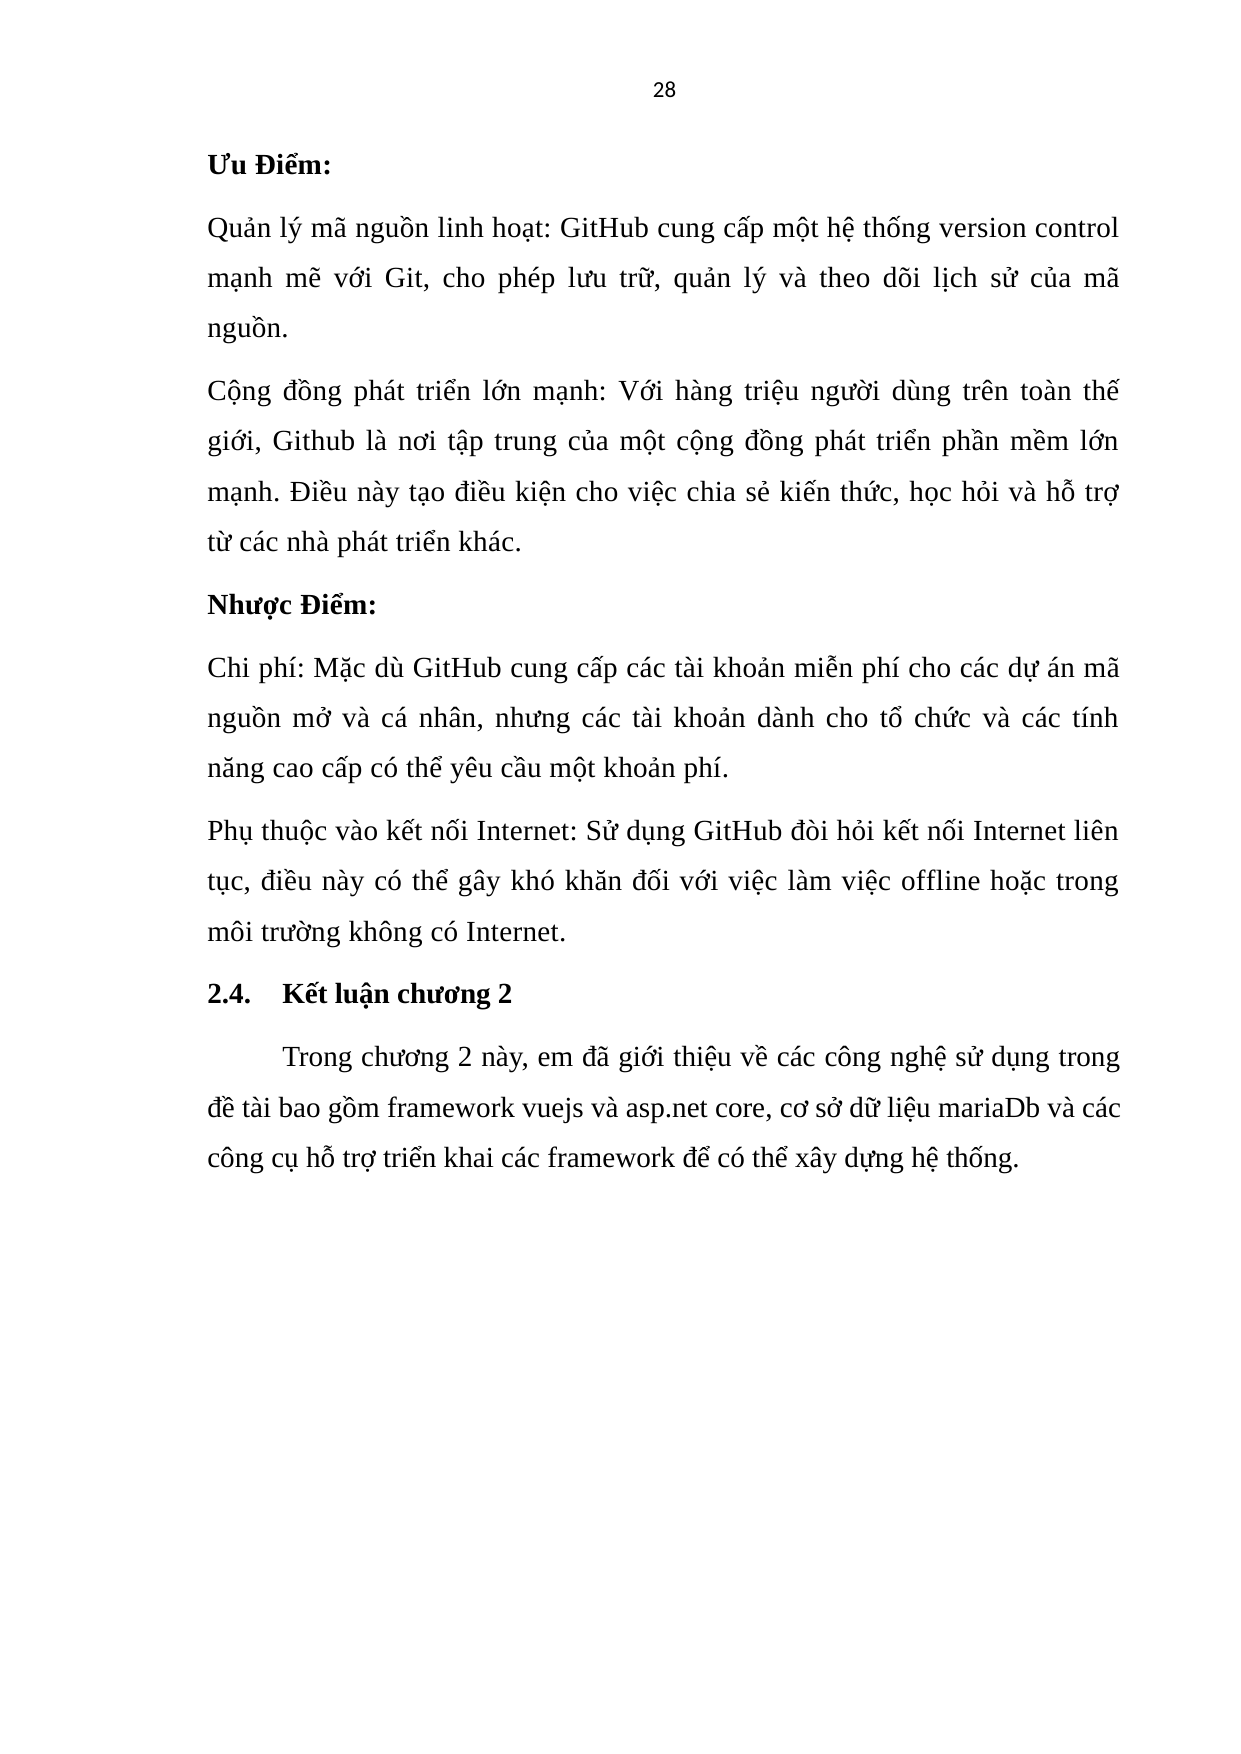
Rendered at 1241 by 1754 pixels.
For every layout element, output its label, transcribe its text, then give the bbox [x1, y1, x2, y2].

text Phụ thuộc vào kết nối Internet: Sử dụng GitHub đòi hỏi kết nối Internet liên tục, điều này có thể gây khó khăn đối với việc làm việc offline hoặc trong môi trường không có Internet. [207, 813, 1122, 947]
subtitle Kết luận chương 2 [207, 977, 1122, 1010]
text Chi phí: Mặc dù GitHub cung cấp các tài khoản miễn phí cho các dự án mã nguồn mở và cá nhân, nhưng các tài khoản dành cho tổ chức và các tính năng cao cấp có thể yêu cầu một khoản phí. [207, 650, 1122, 784]
text Trong chương 2 này, em đã giới thiệu về các công nghệ sử dụng trong đề tài bao gồm framework vuejs và asp.net core, cơ sở dữ liệu mariaDb và các công cụ hỗ trợ triển khai các framework để có thể xây dựng hệ thống. [207, 1039, 1122, 1174]
text Quản lý mã nguồn linh hoạt: GitHub cung cấp một hệ thống version control mạnh mẽ với Git, cho phép lưu trữ, quản lý và theo dõi lịch sử của mã nguồn. [207, 210, 1122, 344]
text Nhược Điểm: [207, 587, 1122, 621]
text Ưu Điểm: [207, 147, 1122, 181]
text Cộng đồng phát triển lớn mạnh: Với hàng triệu người dùng trên toàn thế giới, Github là nơi tập trung của một cộng đồng phát triển phần mềm lớn mạnh. Điều này tạo điều kiện cho việc chia sẻ kiến thức, học hỏi và hỗ trợ từ các nhà phát triển khác. [207, 373, 1122, 558]
